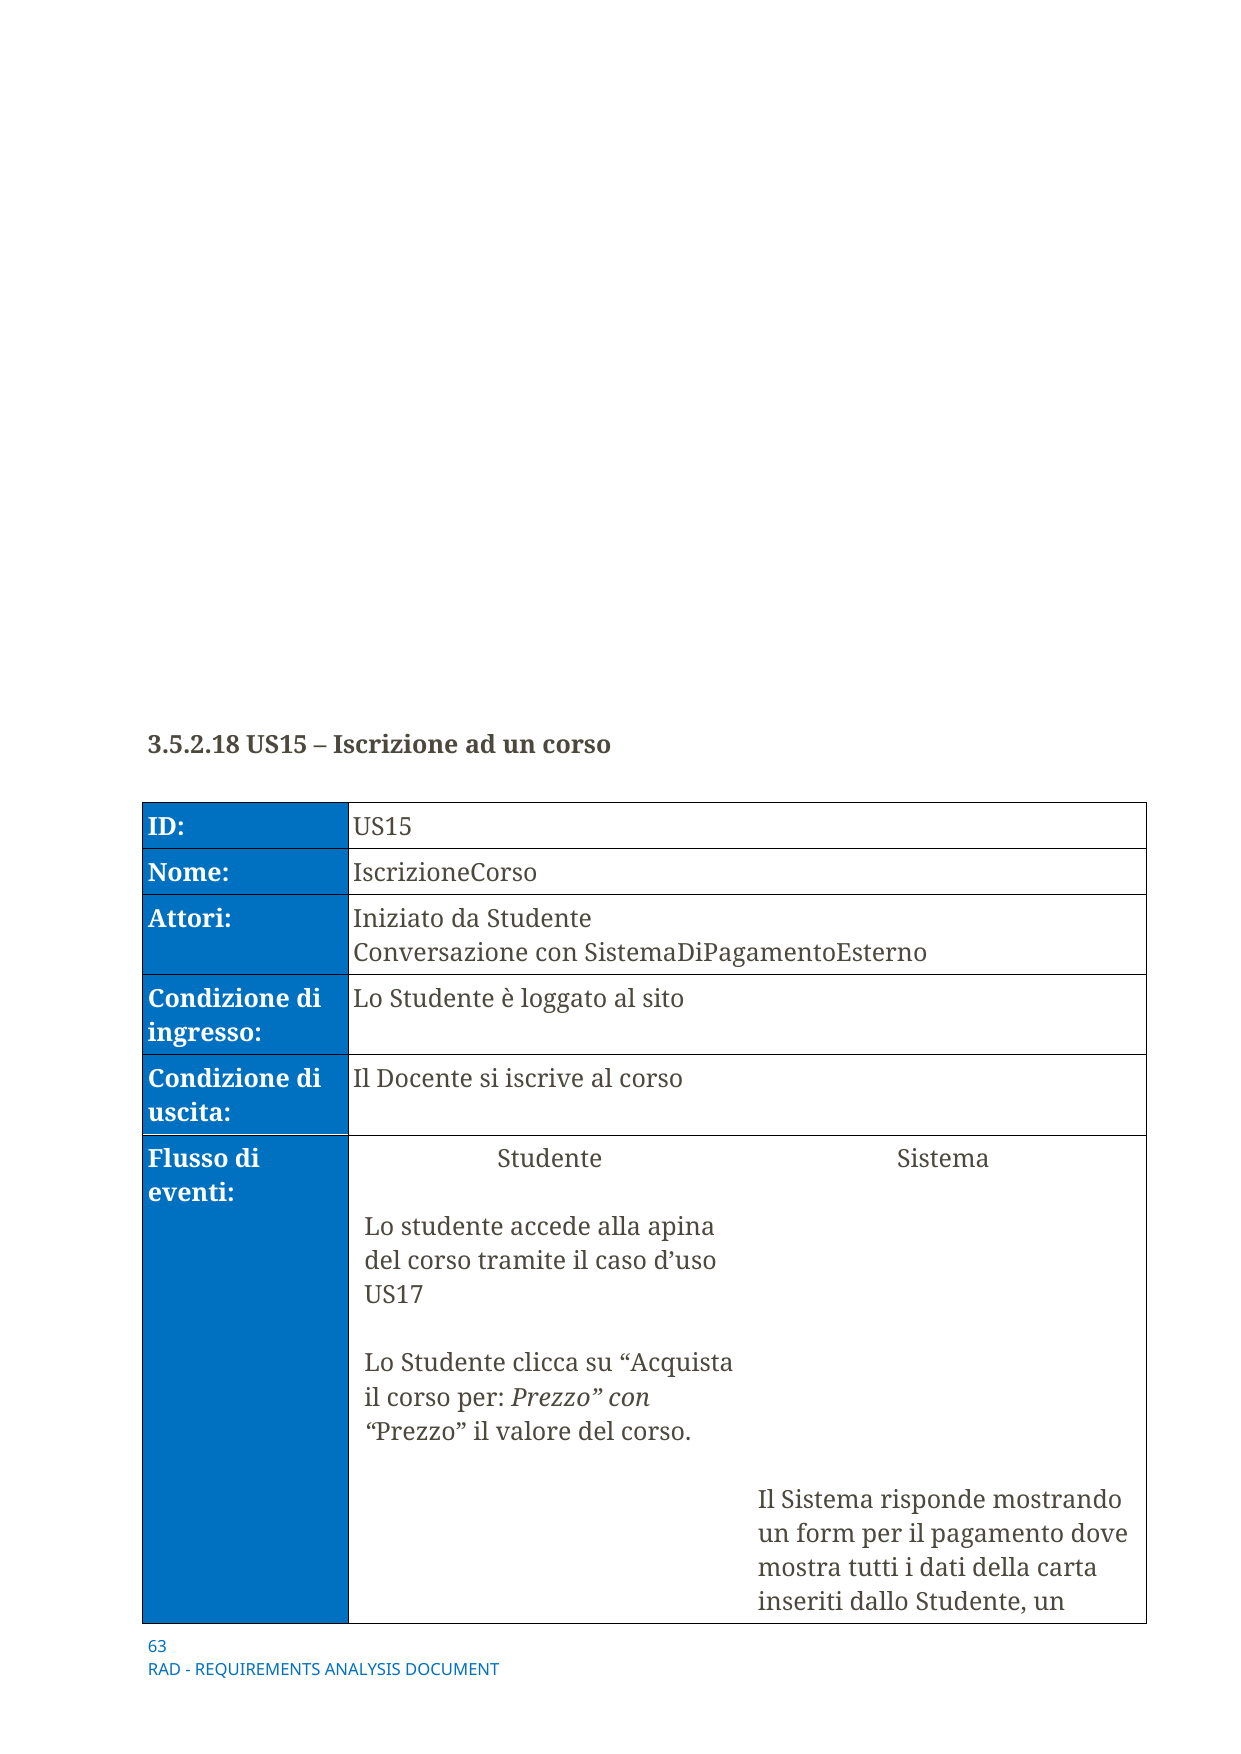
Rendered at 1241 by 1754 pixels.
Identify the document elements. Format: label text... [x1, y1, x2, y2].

table_cell Condizione di uscita: [143, 1055, 348, 1134]
table_header ID: [143, 803, 348, 848]
table_cell Condizione di ingresso: [143, 975, 348, 1054]
table_cell Nome: [143, 849, 348, 894]
table_cell Lo Studente è loggato al sito [349, 975, 1146, 1054]
table_cell Flusso di eventi: [143, 1136, 348, 1623]
table_cell Attori: [143, 895, 348, 974]
table_cell [349, 1136, 1146, 1623]
table_cell IscrizioneCorso [349, 849, 1146, 894]
table_header US15 [349, 803, 1146, 848]
table_cell Iniziato da Studente Conversazione con SistemaDiPagamentoEsterno [349, 895, 1146, 974]
table_cell Il Docente si iscrive al corso [349, 1055, 1146, 1134]
text 3.5.2.18 US15 – Iscrizione ad un corso [148, 726, 1092, 760]
